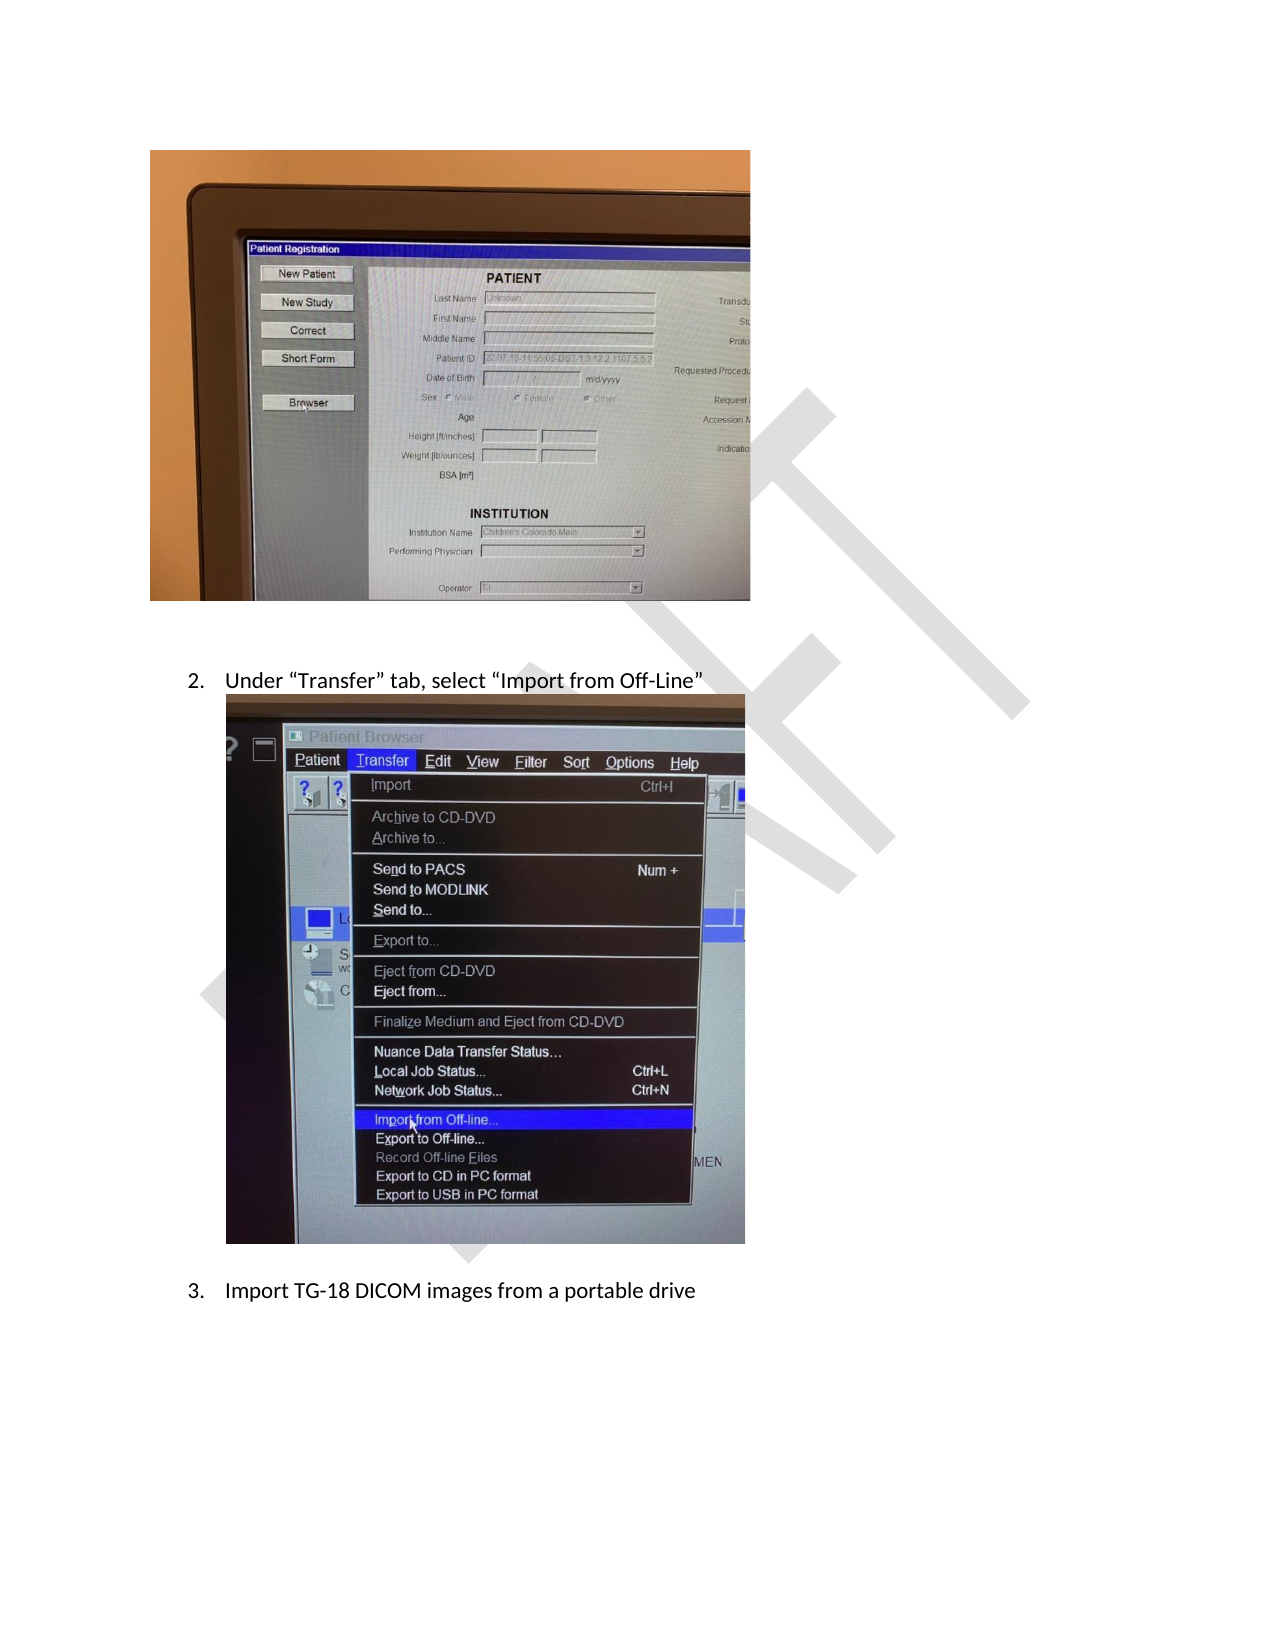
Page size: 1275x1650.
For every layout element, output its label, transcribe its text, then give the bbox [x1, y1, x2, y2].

picture [150, 150, 751, 601]
list Under “Transfer” tab, select “Import from Off-Line” [187, 666, 1125, 694]
picture [226, 694, 746, 1243]
list Import TG-18 DICOM images from a portable drive [187, 1276, 1125, 1304]
